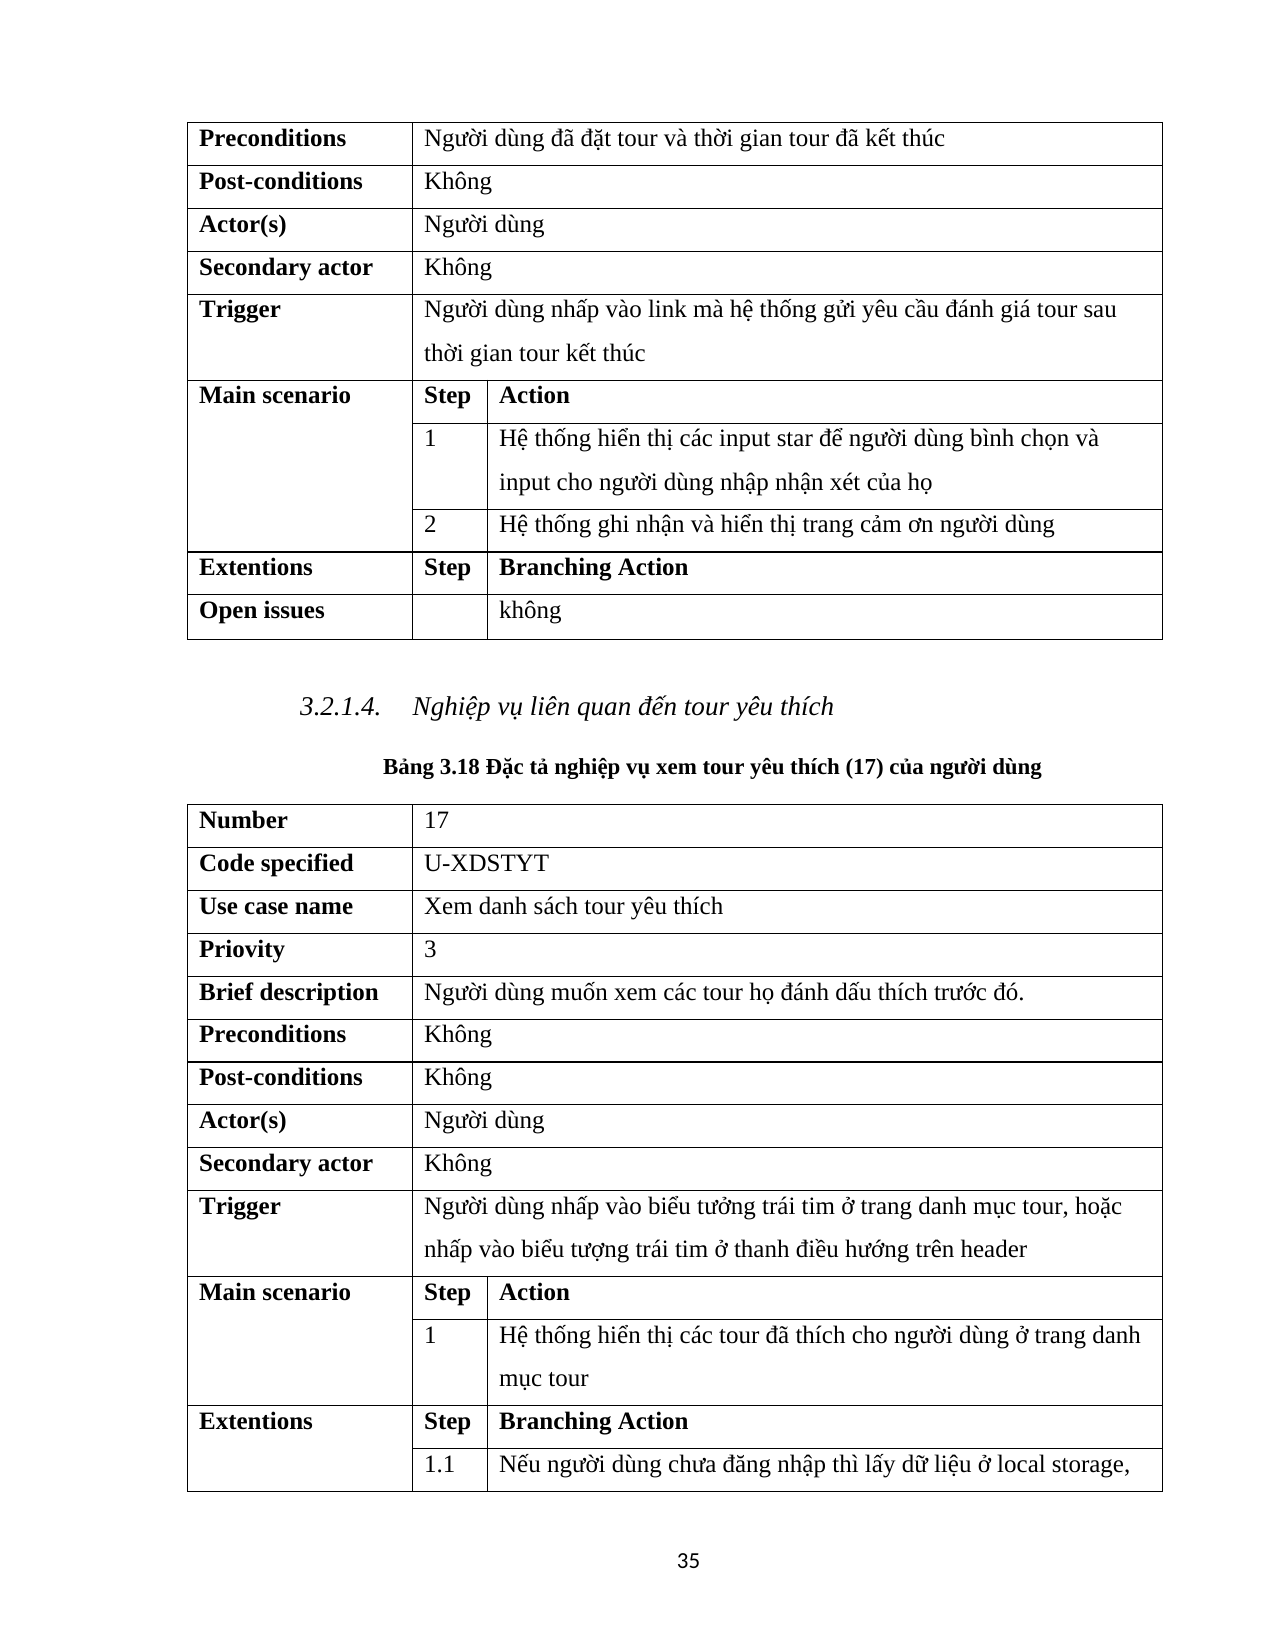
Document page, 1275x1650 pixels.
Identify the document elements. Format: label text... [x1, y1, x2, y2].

table_cell Không [413, 1148, 1162, 1190]
table_cell 1 [413, 424, 487, 508]
table_cell Preconditions [188, 1020, 412, 1061]
table_cell 3 [413, 934, 1162, 976]
table_cell Người dùng đã đặt tour và thời gian tour đã kết thúc [413, 123, 1162, 165]
table_cell Hệ thống hiển thị các tour đã thích cho người dùng ở trang danh mục tour [488, 1320, 1162, 1405]
table_cell Step [413, 553, 487, 594]
table_cell Step [413, 1277, 487, 1319]
table_cell Người dùng nhấp vào biểu tưởng trái tim ở trang danh mục tour, hoặc nhấp vào biểu tượng trái tim ở thanh điều hướng trên header [413, 1191, 1162, 1276]
table_cell Extentions [188, 1406, 412, 1491]
list Nghiệp vụ liên quan đến tour yêu thích [300, 690, 1162, 721]
table_cell Priovity [188, 934, 412, 976]
table_cell Trigger [188, 1191, 412, 1276]
table_cell Actor(s) [188, 209, 412, 251]
table_cell Action [488, 1277, 1162, 1319]
table_cell Không [413, 252, 1162, 293]
table_cell Main scenario [188, 1277, 412, 1405]
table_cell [488, 1449, 1162, 1491]
table_cell Open issues [188, 595, 412, 638]
table_cell Secondary actor [188, 252, 412, 293]
table_cell Post-conditions [188, 1063, 412, 1104]
table_cell Trigger [188, 295, 412, 379]
table_cell 2 [413, 510, 487, 551]
table_cell Người dùng muốn xem các tour họ đánh dấu thích trước đó. [413, 977, 1162, 1018]
table_cell Action [488, 381, 1162, 422]
table_cell Hệ thống ghi nhận và hiển thị trang cảm ơn người dùng [488, 510, 1162, 551]
table_cell Main scenario [188, 381, 412, 551]
table_cell 1.1 [413, 1449, 487, 1491]
table_cell Brief description [188, 977, 412, 1018]
table_cell Step [413, 381, 487, 422]
table_cell Code specified [188, 848, 412, 890]
table_header Number [188, 805, 412, 847]
table_cell Actor(s) [188, 1105, 412, 1147]
table_header 17 [413, 805, 1162, 847]
table_cell Người dùng [413, 209, 1162, 251]
table_cell Branching Action [488, 1406, 1162, 1448]
table_cell Preconditions [188, 123, 412, 165]
table_cell Hệ thống hiển thị các input star để người dùng bình chọn và input cho người dùng nhập nhận xét của họ [488, 424, 1162, 508]
table_cell Post-conditions [188, 166, 412, 208]
table_cell 1 [413, 1320, 487, 1405]
table_cell U-XDSTYT [413, 848, 1162, 890]
table_cell không [488, 595, 1162, 638]
table_cell Use case name [188, 891, 412, 933]
table_cell Người dùng nhấp vào link mà hệ thống gửi yêu cầu đánh giá tour sau thời gian tour kết thúc [413, 295, 1162, 379]
table_cell Xem danh sách tour yêu thích [413, 891, 1162, 933]
table_cell Không [413, 1063, 1162, 1104]
table_cell Secondary actor [188, 1148, 412, 1190]
table_cell Branching Action [488, 553, 1162, 594]
table_cell Không [413, 166, 1162, 208]
table_cell Người dùng [413, 1105, 1162, 1147]
table_cell [413, 595, 487, 638]
table_cell Step [413, 1406, 487, 1448]
subtitle Bảng 3.18 Đặc tả nghiệp vụ xem tour yêu thích (17) của người dùng [262, 753, 1162, 779]
table_cell Extentions [188, 553, 412, 594]
table_cell Không [413, 1020, 1162, 1061]
